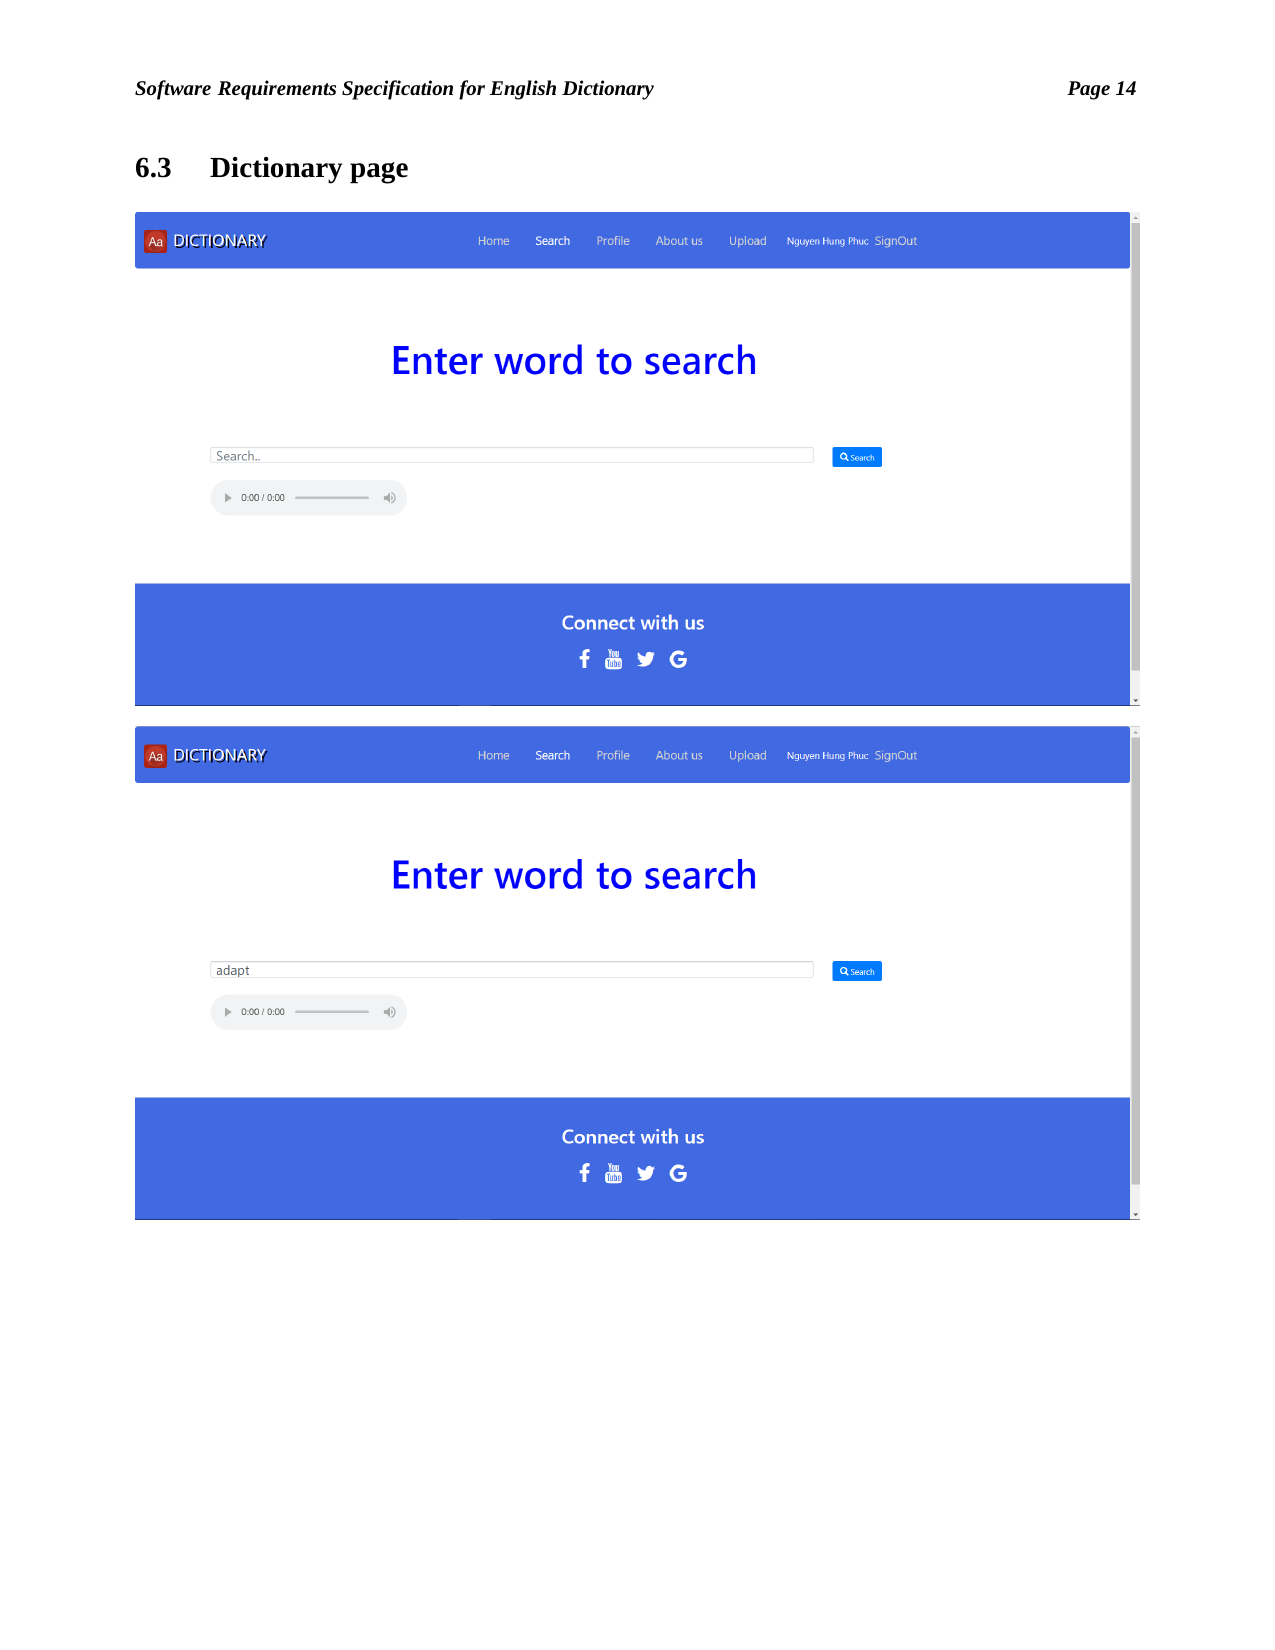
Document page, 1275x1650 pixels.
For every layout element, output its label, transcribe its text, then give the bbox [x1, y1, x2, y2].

picture [135, 724, 1140, 1220]
subtitle Dictionary page [135, 150, 1140, 183]
picture [135, 212, 1140, 706]
